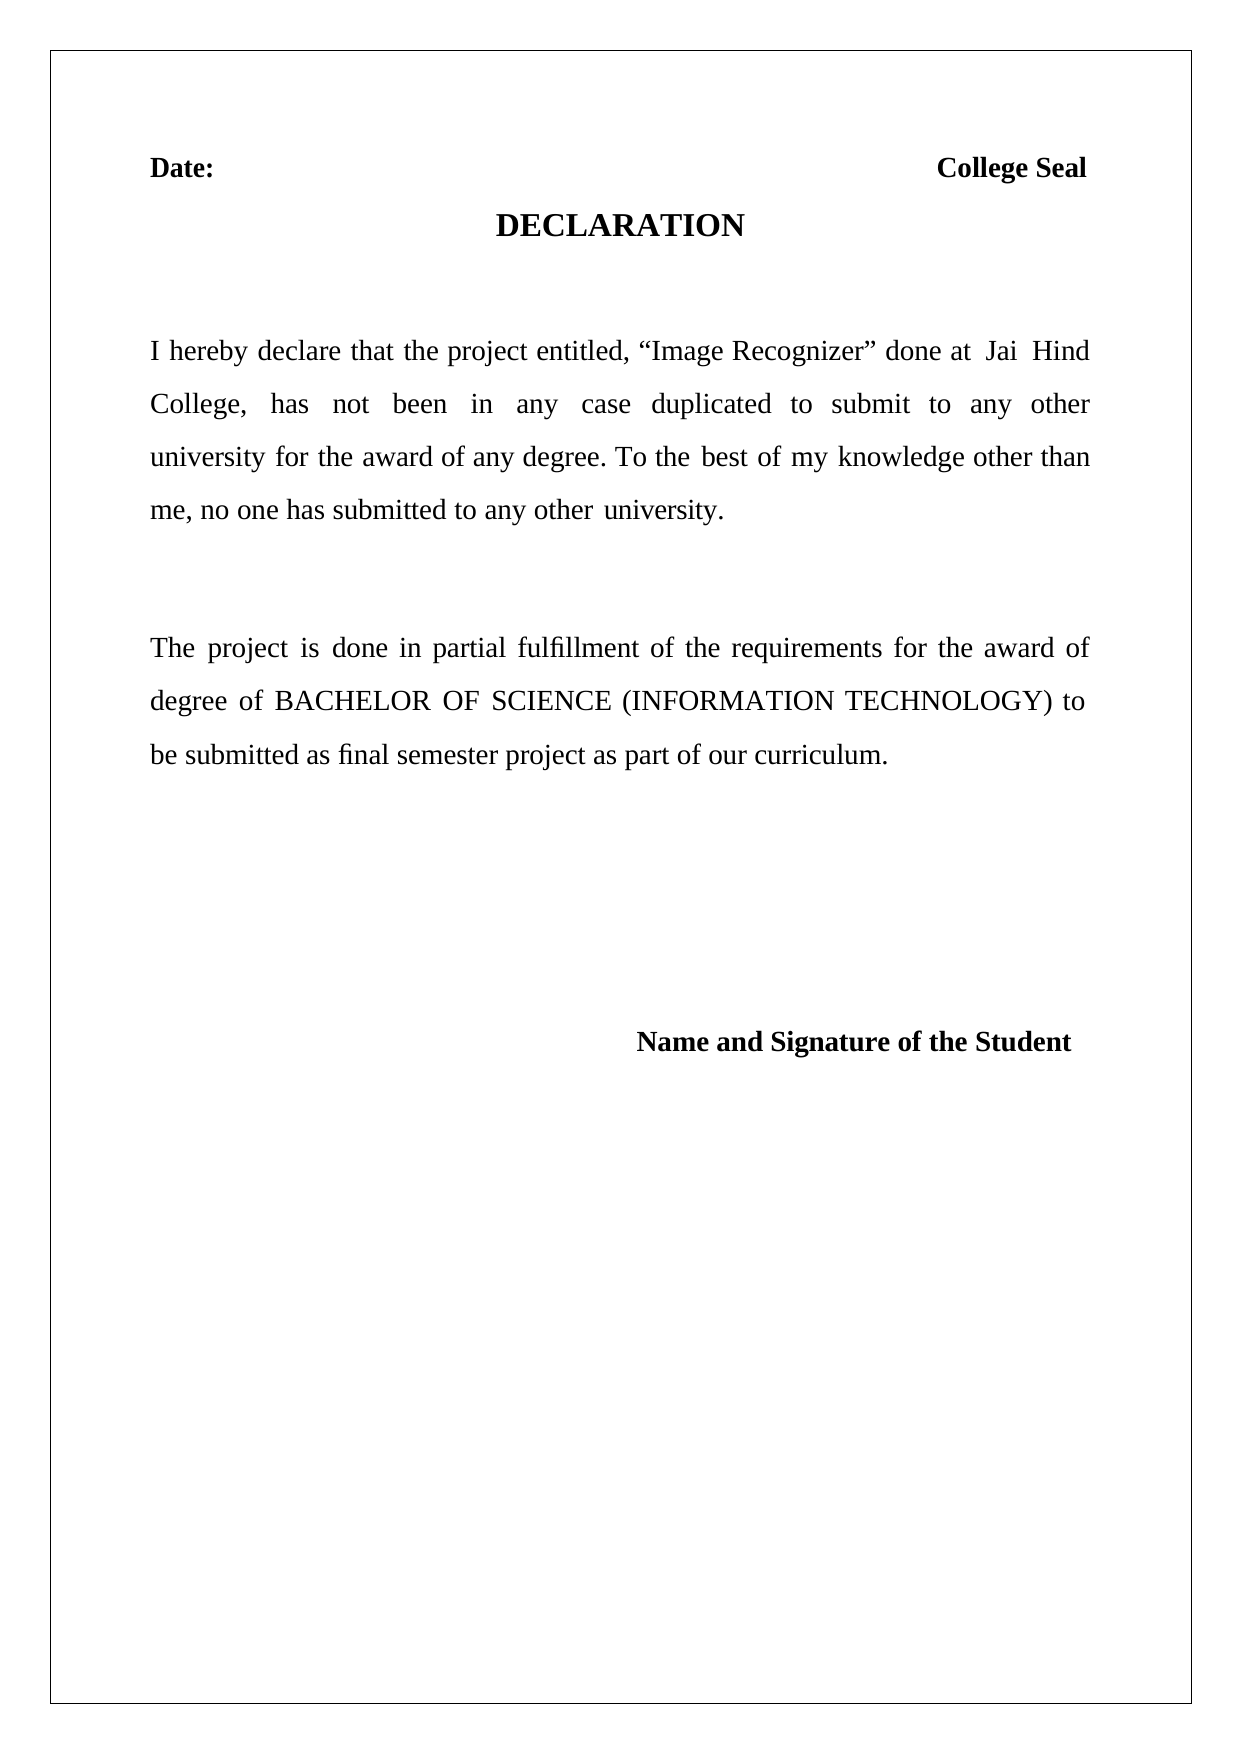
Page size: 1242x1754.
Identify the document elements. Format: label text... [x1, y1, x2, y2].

subtitle Name and Signature of the Student [636, 1024, 1102, 1058]
text I hereby declare that the project entitled, “Image Recognizer” done at Jai Hind College, has not been in any case duplicated to submit to any other university for the award of any degree. To the best of my knowledge other than me, no one has submitted to any other university. [150, 333, 1090, 526]
text DECLARATION [139, 205, 1101, 244]
text Date: College Seal [150, 151, 1102, 184]
text be submitted as ﬁnal semester project as part of our curriculum. [150, 737, 1102, 770]
text The project is done in partial fulﬁllment of the requirements for the award of degree of BACHELOR OF SCIENCE (INFORMATION TECHNOLOGY) to [150, 630, 1090, 717]
